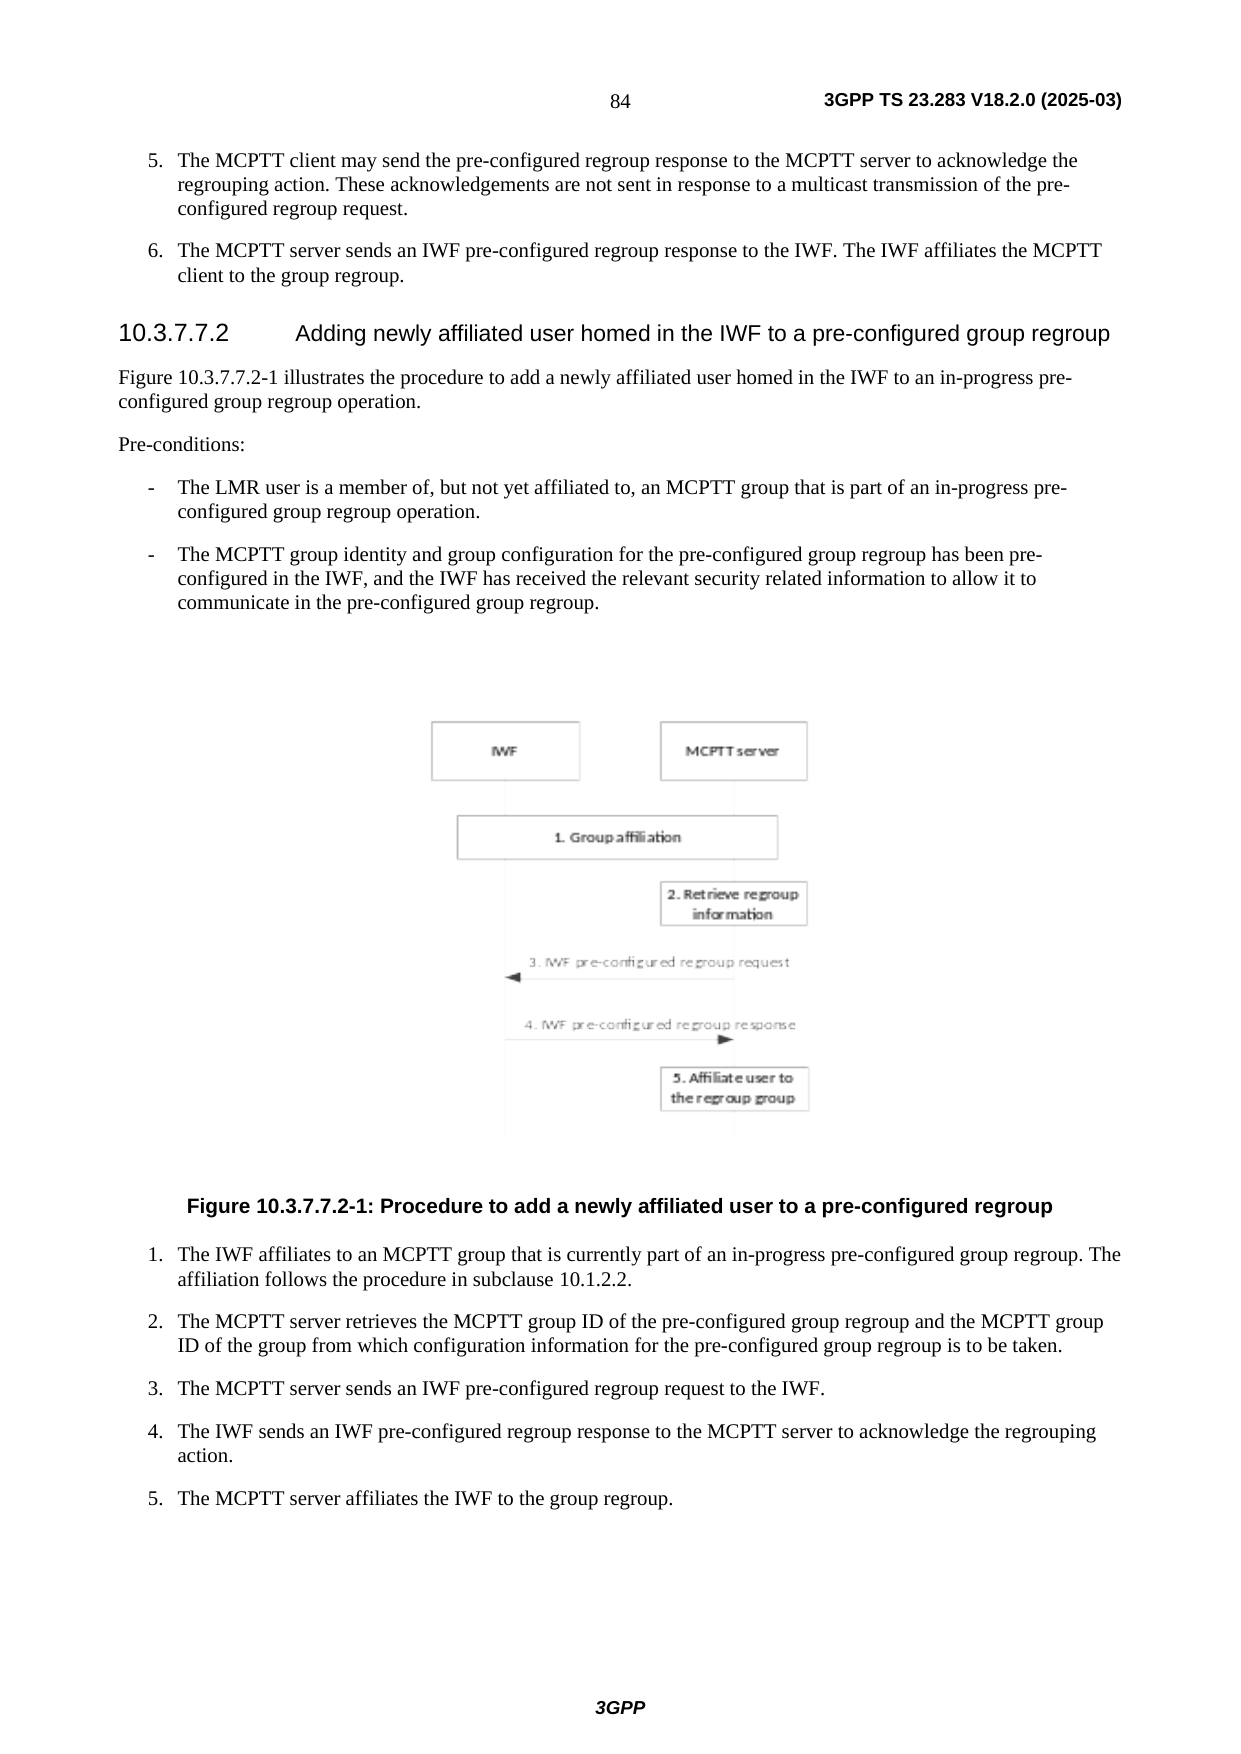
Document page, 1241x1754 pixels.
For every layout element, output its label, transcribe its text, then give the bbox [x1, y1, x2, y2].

subtitle 10.3.7.7.2 Adding newly affiliated user homed in the IWF to a pre-configured group regroup [118, 318, 1122, 347]
text 3. The MCPTT server sends an IWF pre-configured regroup request to the IWF. [148, 1376, 1122, 1400]
text 1. The IWF affiliates to an MCPTT group that is currently part of an in-progress pre-configured group regroup. The affiliation follows the procedure in subclause 10.1.2.2. [148, 1242, 1122, 1291]
text Figure 10.3.7.7.2-1 illustrates the procedure to add a newly affiliated user homed in the IWF to an in-progress pre-configured group regroup operation. [118, 365, 1122, 413]
text 6. The MCPTT server sends an IWF pre-configured regroup response to the IWF. The IWF affiliates the MCPTT client to the group regroup. [148, 238, 1122, 287]
text 4. The IWF sends an IWF pre-configured regroup response to the MCPTT server to acknowledge the regrouping action. [148, 1419, 1122, 1467]
text Pre-conditions: [118, 432, 1122, 456]
text Figure 10.3.7.7.2-1: Procedure to add a newly affiliated user to a pre-configured regroup [118, 1193, 1122, 1217]
text - The MCPTT group identity and group configuration for the pre-configured group regroup has been pre-configured in the IWF, and the IWF has received the relevant security related information to allow it to communicate in the pre-configured group regroup. [148, 542, 1122, 614]
text 5. The MCPTT client may send the pre-configured regroup response to the MCPTT server to acknowledge the regrouping action. These acknowledgements are not sent in response to a multicast transmission of the pre-configured regroup request. [148, 147, 1122, 220]
text 5. The MCPTT server affiliates the IWF to the group regroup. [148, 1486, 1122, 1510]
text 2. The MCPTT server retrieves the MCPTT group ID of the pre-configured group regroup and the MCPTT group ID of the group from which configuration information for the pre-configured group regroup is to be taken. [148, 1309, 1122, 1357]
text - The LMR user is a member of, but not yet affiliated to, an MCPTT group that is part of an in-progress pre-configured group regroup operation. [148, 475, 1122, 523]
